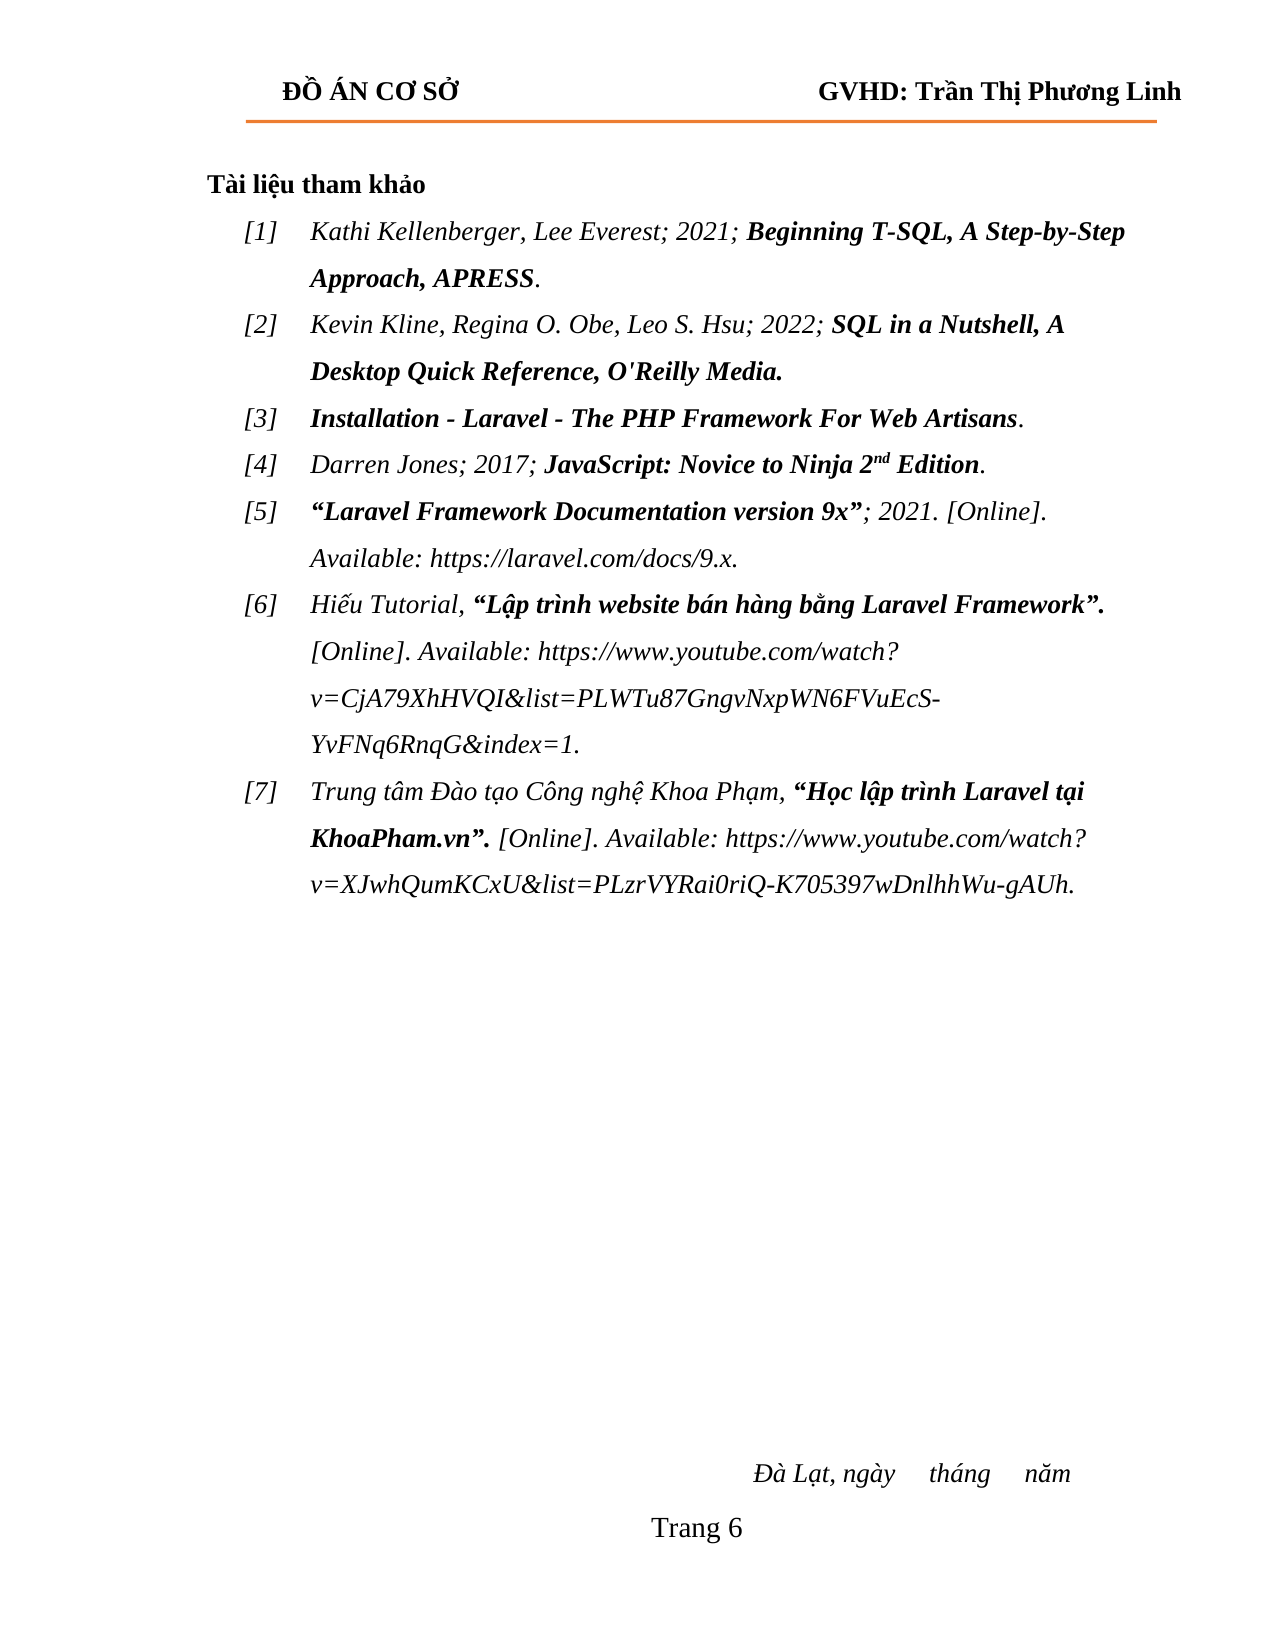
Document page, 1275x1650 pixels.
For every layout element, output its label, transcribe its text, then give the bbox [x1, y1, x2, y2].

list “Laravel Framework Documentation version 9x”; 2021. [Online]. Available: https://laravel.com/docs/9.x. [243, 495, 1153, 573]
list Trung tâm Đào tạo Công nghệ Khoa Phạm, “Học lập trình Laravel tại KhoaPham.vn”. [Online]. Available: https://www.youtube.com/watch?v=XJwhQumKCxU&list=PLzrVYRai0riQ-K705397wDnlhhWu-gAUh. [243, 775, 1153, 899]
list Installation - Laravel - The PHP Framework For Web Artisans. [243, 402, 1157, 433]
list Darren Jones; 2017; JavaScript: Novice to Ninja 2nd Edition. [243, 448, 1157, 479]
list Kevin Kline, Regina O. Obe, Leo S. Hsu; 2022; SQL in a Nutshell, A Desktop Quick Reference, O'Reilly Media. [243, 308, 1157, 386]
text Tài liệu tham khảo [207, 168, 1157, 199]
list Kathi Kellenberger, Lee Everest; 2021; Beginning T-SQL, A Step-by-Step Approach, APRESS. [243, 215, 1157, 293]
list Hiếu Tutorial, “Lập trình website bán hàng bằng Laravel Framework”. [Online]. Available: https://www.youtube.com/watch?v=CjA79XhHVQI&list=PLWTu87GngvNxpWN6FVuEcS-YvFNq6RnqG&index=1. [243, 588, 1153, 759]
text Đà Lạt, ngày tháng năm [751, 1457, 1157, 1488]
